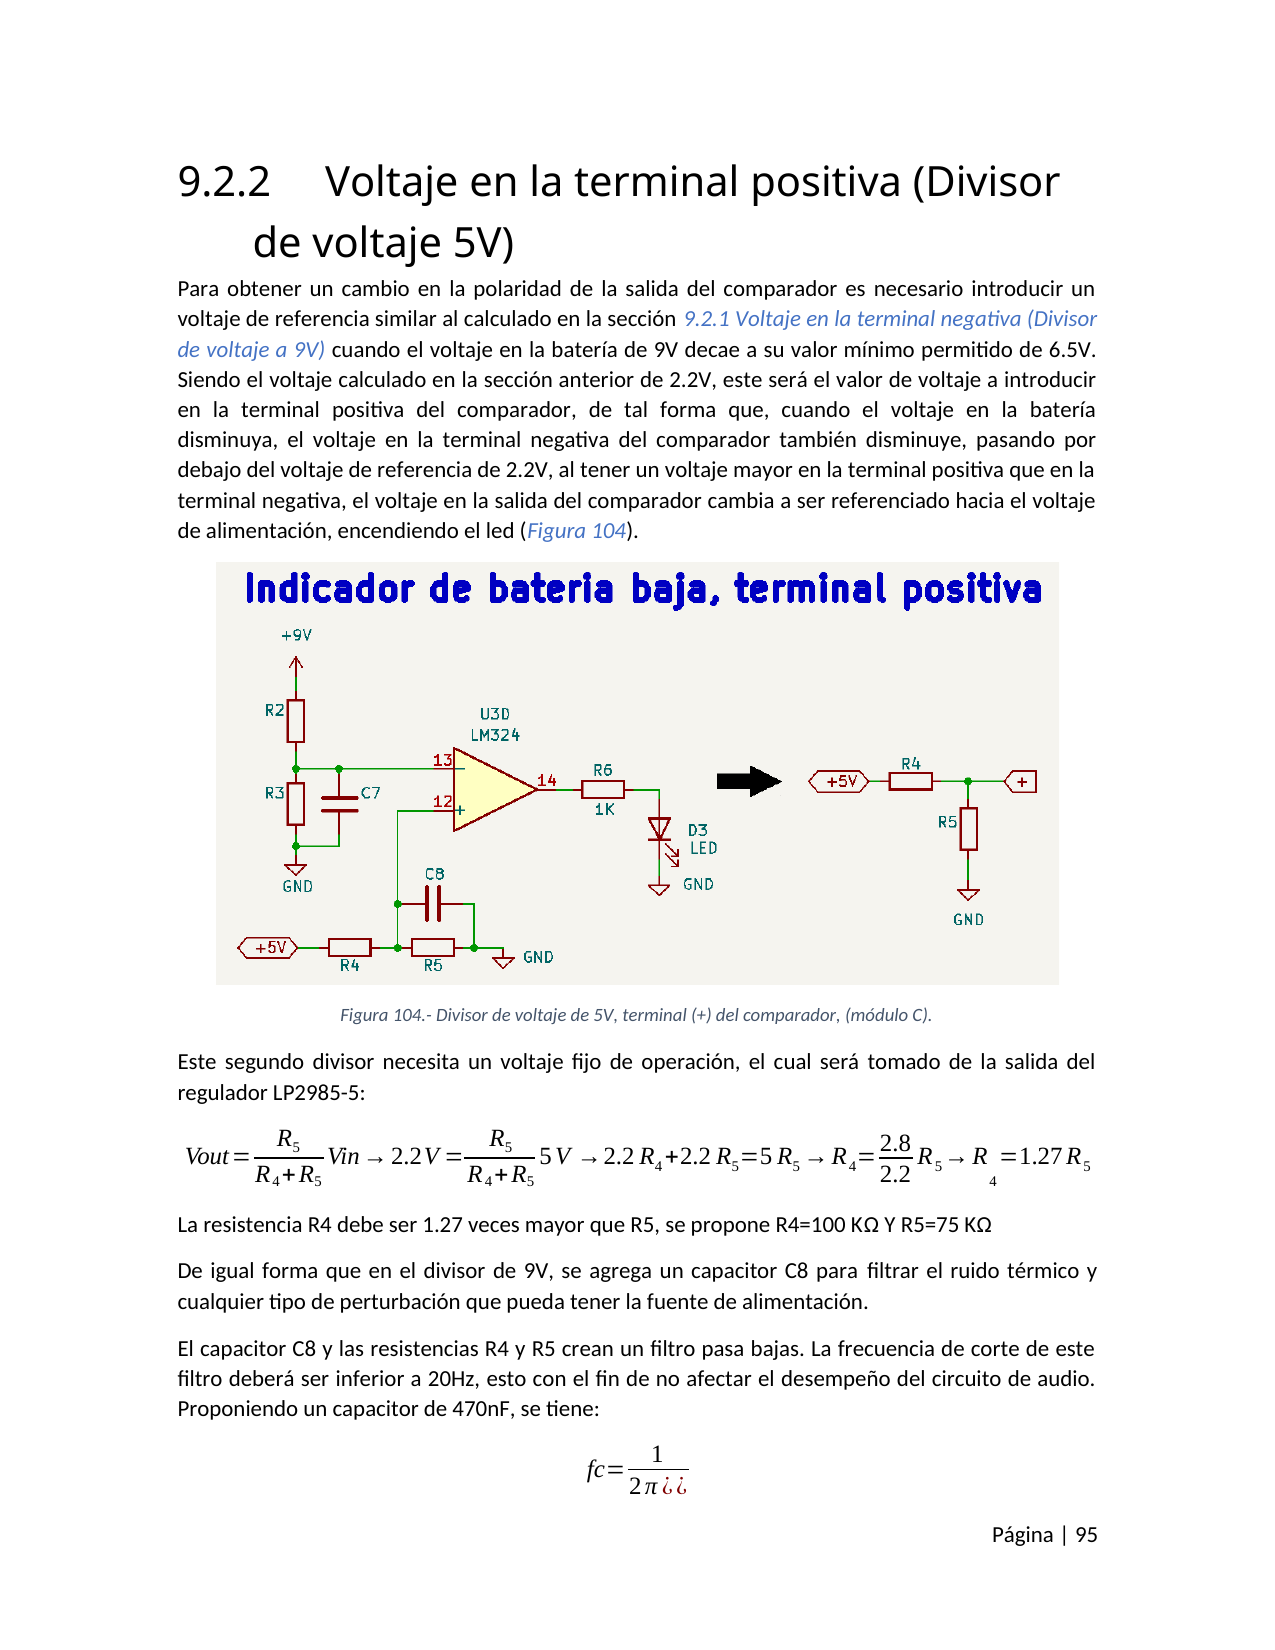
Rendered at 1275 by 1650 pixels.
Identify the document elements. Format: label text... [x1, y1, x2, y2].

text El capacitor C8 y las resistencias R4 y R5 crean un filtro pasa bajas. La frecuencia de corte de este filtro deberá ser inferior a 20Hz, esto con el fin de no afectar el desempeño del circuito de audio. Proponiendo un capacitor de 470nF, se tiene: [177, 1334, 1098, 1422]
subtitle Voltaje en la terminal positiva (Divisor de voltaje 5V) [177, 152, 1098, 270]
text Para obtener un cambio en la polaridad de la salida del comparador es necesario introducir un voltaje de referencia similar al calculado en la sección 9.2.1 Voltaje en la terminal negativa (Divisor de voltaje a 9V) cuando el voltaje en la batería de 9V decae a su valor mínimo permitido de 6.5V. Siendo el voltaje calculado en la sección anterior de 2.2V, este será el valor de voltaje a introducir en la terminal positiva del comparador, de tal forma que, cuando el voltaje en la batería disminuya, el voltaje en la terminal negativa del comparador también disminuye, pasando por debajo del voltaje de referencia de 2.2V, al tener un voltaje mayor en la terminal positiva que en la terminal negativa, el voltaje en la salida del comparador cambia a ser referenciado hacia el voltaje de alimentación, encendiendo el led (Figura 106). [177, 274, 1098, 544]
text Este segundo divisor necesita un voltaje fijo de operación, el cual será tomado de la salida del regulador LP2985-5: [177, 1047, 1098, 1106]
text De igual forma que en el divisor de 9V, se agrega un capacitor C8 para filtrar el ruido térmico y cualquier tipo de perturbación que pueda tener la fuente de alimentación. [177, 1257, 1098, 1315]
picture [216, 562, 1060, 985]
text La resistencia R4 debe ser 1.27 veces mayor que R5, se propone R4=100 KΩ Y R5=75 KΩ [177, 1210, 1098, 1238]
